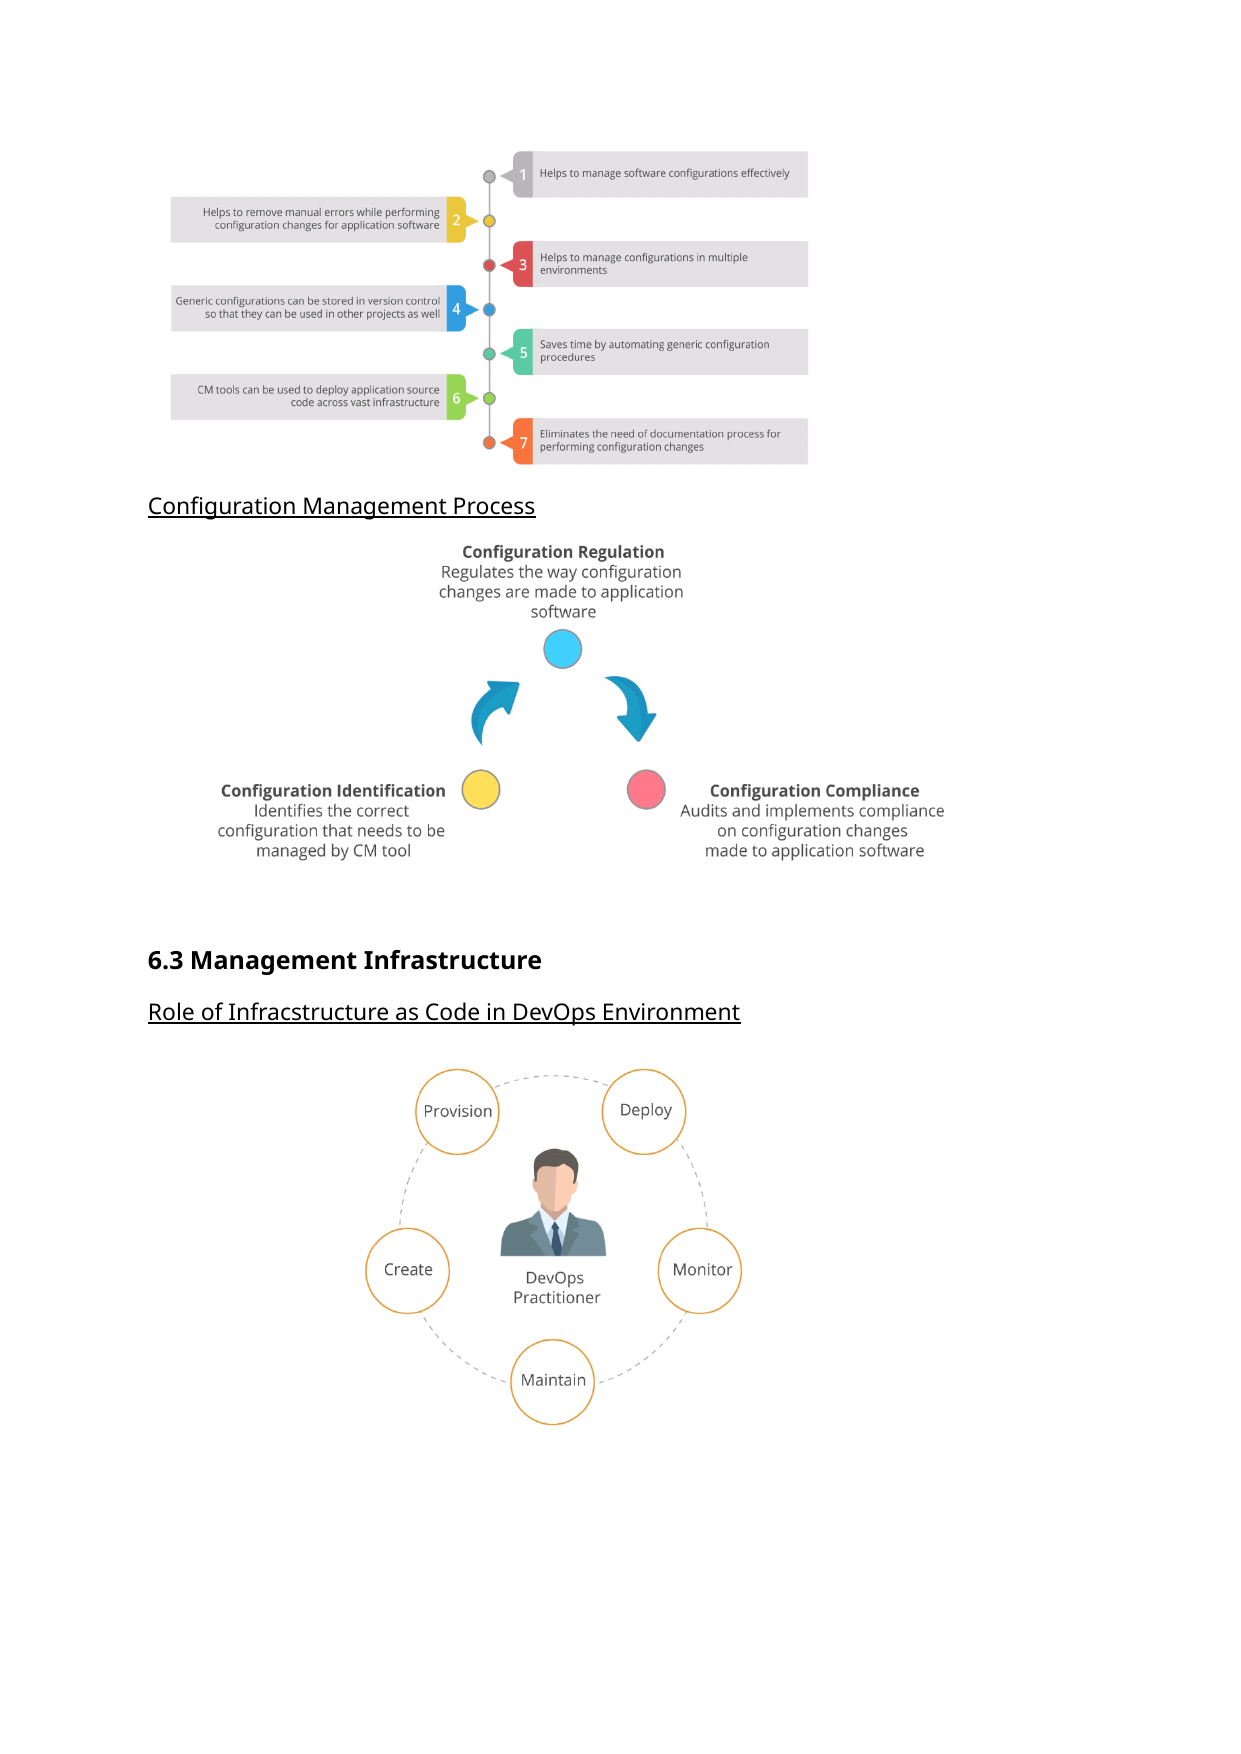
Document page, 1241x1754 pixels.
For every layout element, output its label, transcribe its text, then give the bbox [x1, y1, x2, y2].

text 6.3 Management Infrastructure [148, 942, 1093, 976]
text Configuration Management Process [148, 489, 1093, 521]
picture [147, 147, 818, 471]
text Role of Infracstructure as Code in DevOps Environment [148, 996, 1093, 1027]
picture [147, 1046, 964, 1446]
picture [147, 540, 998, 870]
